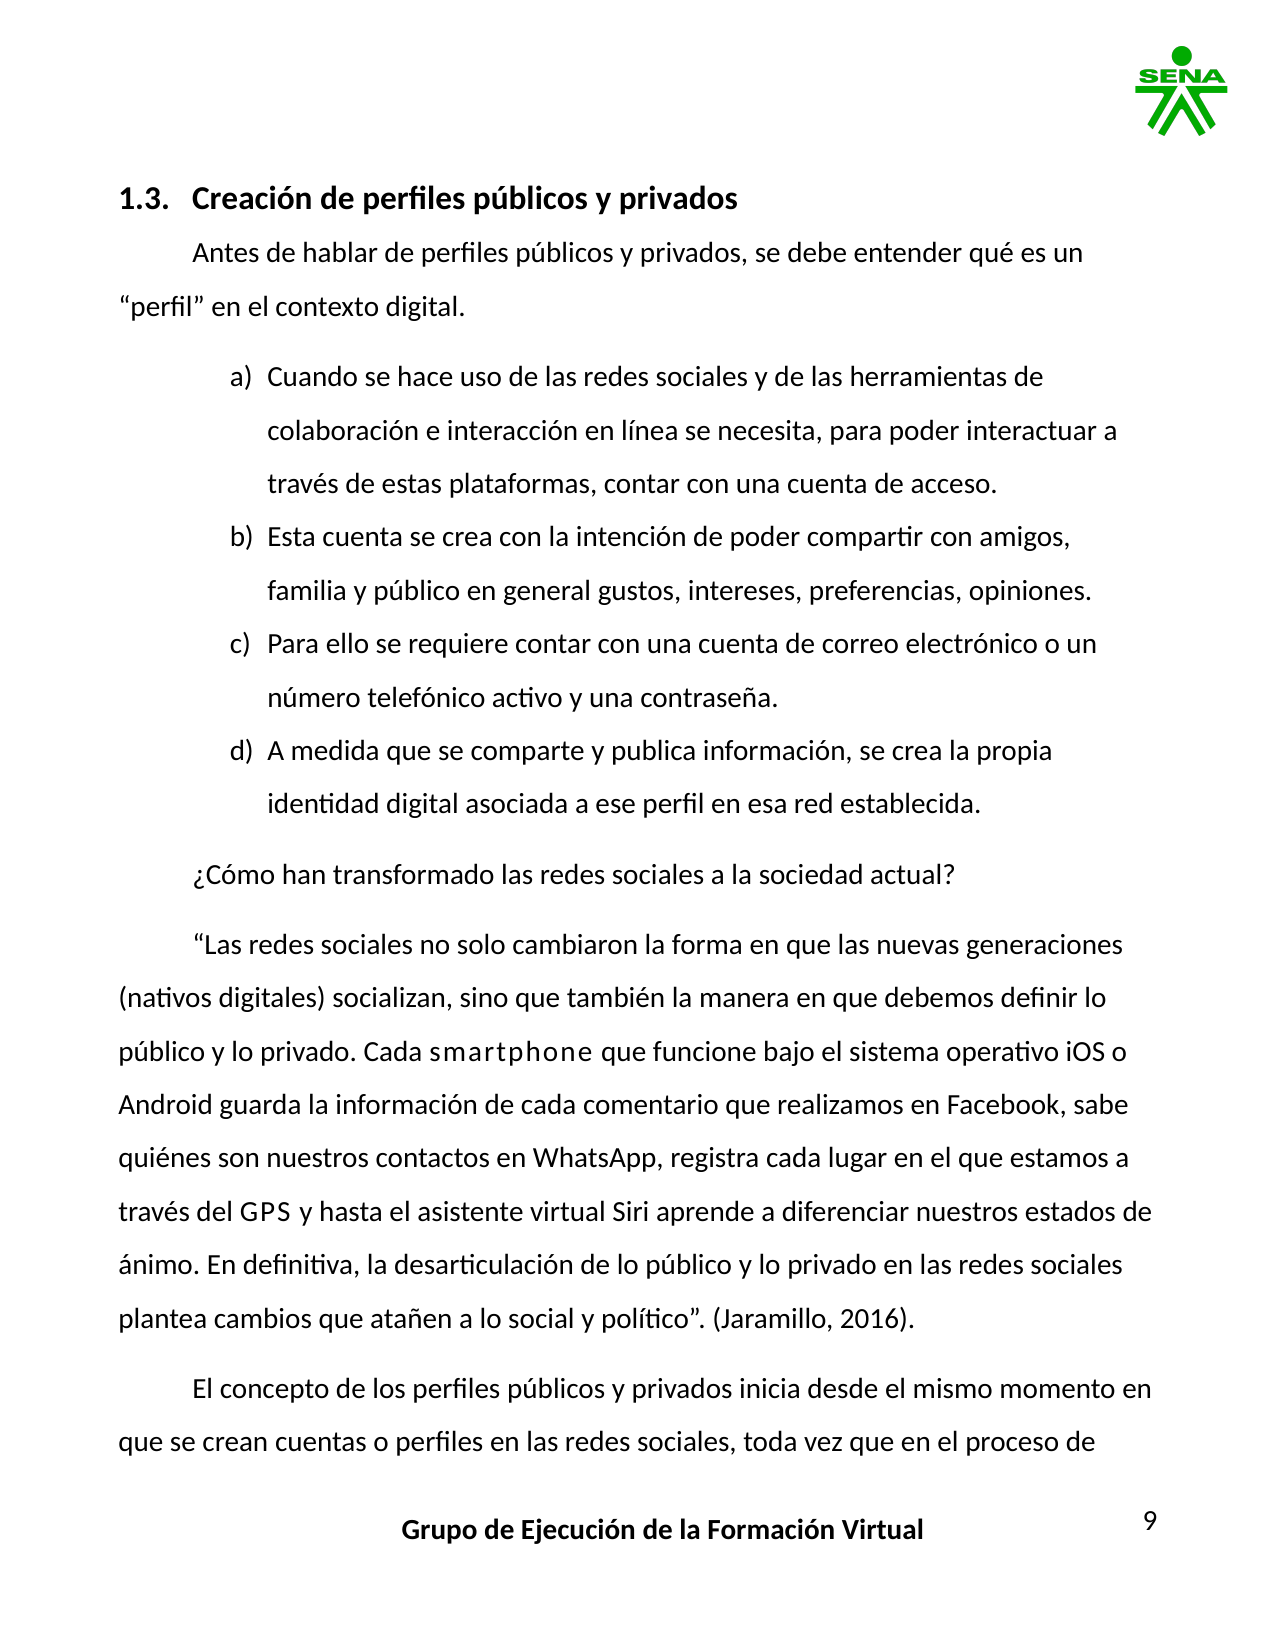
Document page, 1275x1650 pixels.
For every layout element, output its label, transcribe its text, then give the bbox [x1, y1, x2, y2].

picture [1135, 46, 1228, 136]
list A medida que se comparte y publica información, se crea la propia identidad digital asociada a ese perfil en esa red establecida. [229, 732, 1157, 821]
list Para ello se requiere contar con una cuenta de correo electrónico o un número telefónico activo y una contraseña. [229, 625, 1157, 714]
text ¿Cómo han transformado las redes sociales a la sociedad actual? [118, 856, 1157, 891]
list Cuando se hace uso de las redes sociales y de las herramientas de colaboración e interacción en línea se necesita, para poder interactuar a través de estas plataformas, contar con una cuenta de acceso. [229, 358, 1157, 501]
text “Las redes sociales no solo cambiaron la forma en que las nuevas generaciones (nativos digitales) socializan, sino que también la manera en que debemos definir lo público y lo privado. Cada smartphone que funcione bajo el sistema operativo iOS o Android guarda la información de cada comentario que realizamos en Facebook, sabe quiénes son nuestros contactos en WhatsApp, registra cada lugar en el que estamos a través del GPS y hasta el asistente virtual Siri aprende a diferenciar nuestros estados de ánimo. En definitiva, la desarticulación de lo público y lo privado en las redes sociales plantea cambios que atañen a lo social y político”. (Jaramillo, 2016). [118, 926, 1157, 1336]
list Esta cuenta se crea con la intención de poder compartir con amigos, familia y público en general gustos, intereses, preferencias, opiniones. [229, 518, 1157, 607]
text Antes de hablar de perfiles públicos y privados, se debe entender qué es un “perfil” en el contexto digital. [118, 234, 1157, 324]
subtitle Creación de perfiles públicos y privados [118, 177, 1157, 218]
